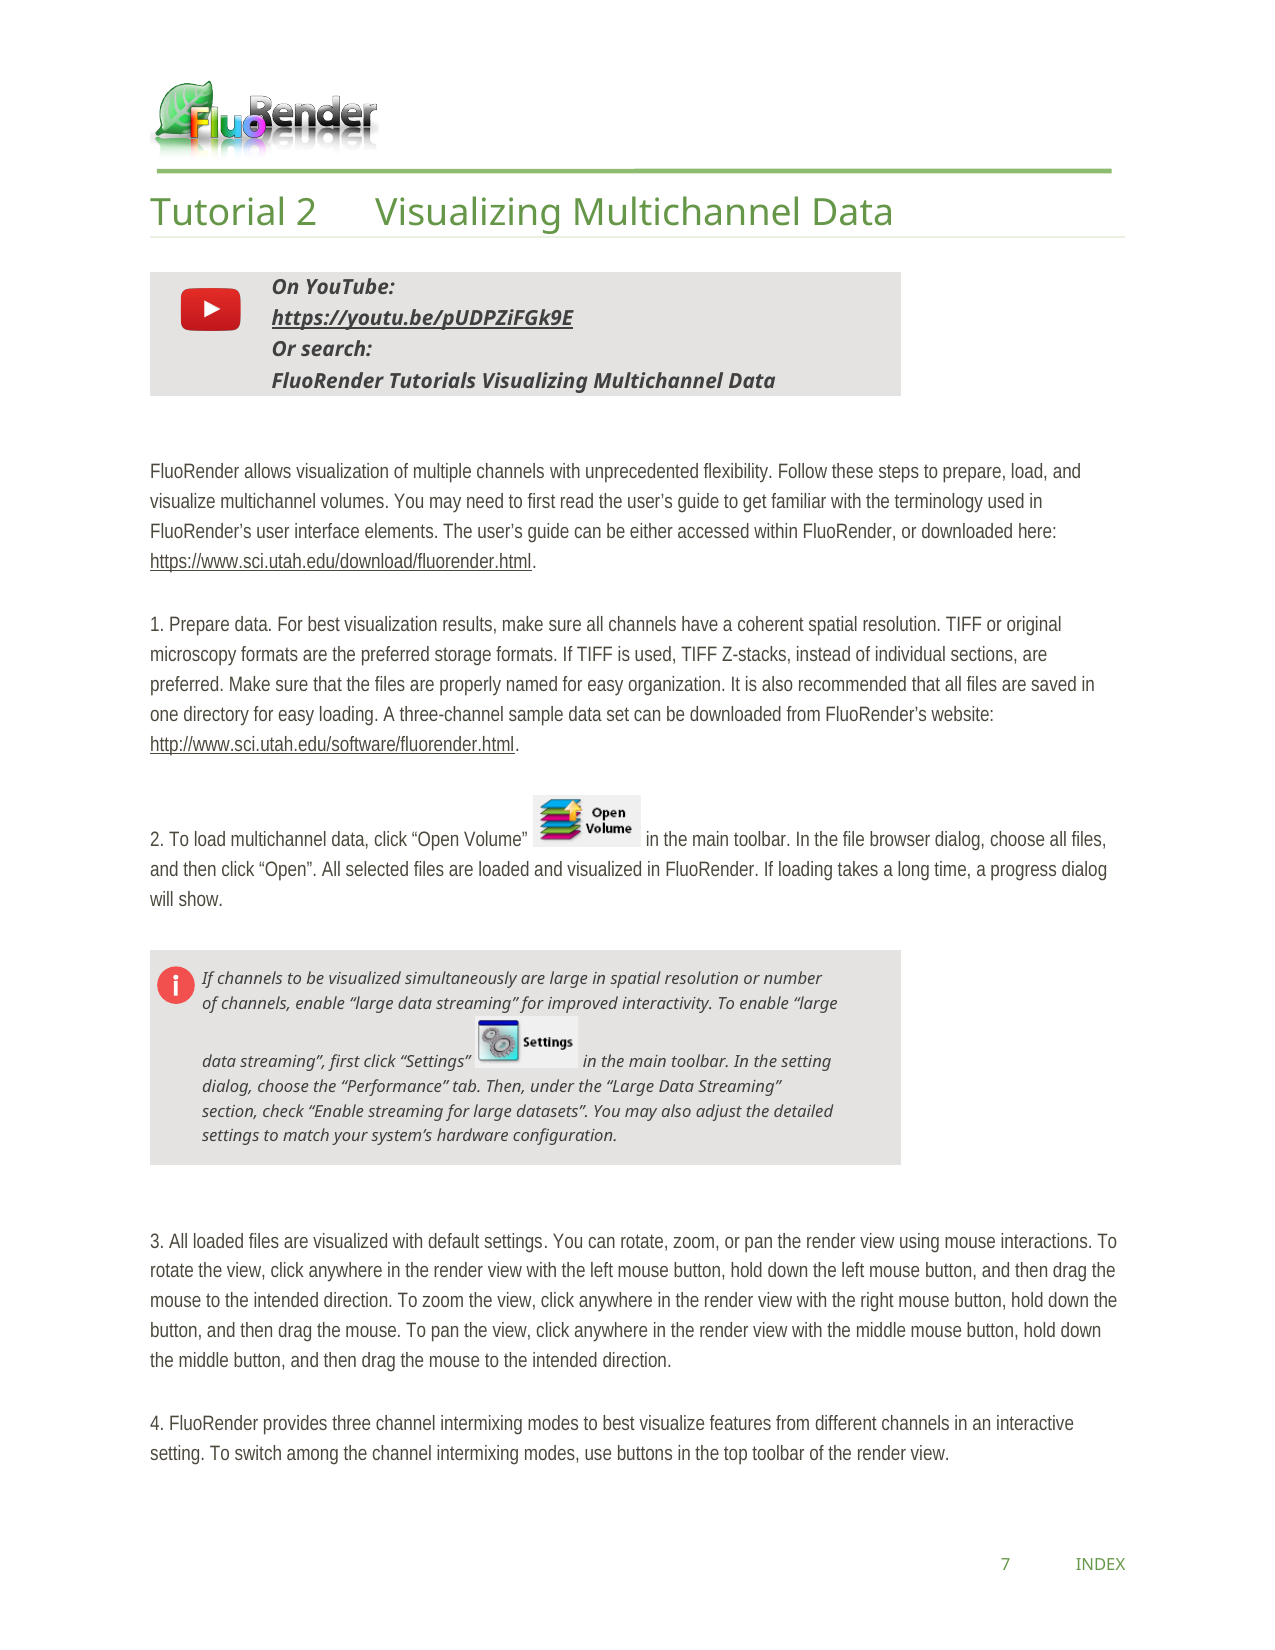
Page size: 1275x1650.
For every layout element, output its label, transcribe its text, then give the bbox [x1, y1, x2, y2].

text 2. To load multichannel data, click “Open Volume” in the main toolbar. In the file browser dialog, choose all files, and then click “Open”. All selected files are loaded and visualized in FluoRender. If loading takes a long time, a progress dialog will show. [150, 795, 1125, 910]
table_header On YouTube: https://youtu.be/pUDPZiFGk9E Or search: FluoRender Tutorials Visualizing Multichannel Data [271, 272, 901, 396]
text 4. FluoRender provides three channel intermixing modes to best visualize features from different channels in an interactive setting. To switch among the channel intermixing modes, use buttons in the top toolbar of the render view. [150, 1411, 1125, 1465]
subtitle Visualizing Multichannel Data [150, 185, 1125, 236]
table_header [150, 950, 202, 1165]
text 3. All loaded files are visualized with default settings. You can rotate, zoom, or pan the render view using mouse interactions. To rotate the view, click anywhere in the render view with the left mouse button, hold down the left mouse button, and then drag the mouse to the intended direction. To zoom the view, click anywhere in the render view with the right mouse button, hold down the button, and then drag the mouse. To pan the view, click anywhere in the render view with the middle mouse button, hold down the middle button, and then drag the mouse to the intended direction. [150, 1228, 1125, 1372]
text 1. Prepare data. For best visualization results, make sure all channels have a coherent spatial resolution. TIFF or original microscopy formats are the preferred storage formats. If TIFF is used, TIFF Z-stacks, instead of individual sections, are preferred. Make sure that the files are properly named for easy organization. It is also recommended that all files are saved in one directory for easy loading. A three-channel sample data set can be downloaded from FluoRender’s website: http://www.sci.utah.edu/software/fluorender.html. [150, 612, 1125, 756]
picture [180, 288, 241, 331]
text FluoRender allows visualization of multiple channels with unprecedented flexibility. Follow these steps to prepare, load, and visualize multichannel volumes. You may need to first read the user’s guide to get familiar with the terminology used in FluoRender’s user interface elements. The user’s guide can be either accessed within FluoRender, or downloaded here: https://www.sci.utah.edu/download/fluorender.html. [150, 459, 1125, 573]
picture [532, 795, 641, 847]
table_header [150, 272, 271, 396]
picture [474, 1016, 579, 1068]
picture [150, 75, 379, 162]
table_header If channels to be visualized simultaneously are large in spatial resolution or number of channels, enable “large data streaming” for improved interactivity. To enable “large data streaming”, first click “Settings” in the main toolbar. In the setting dialog, choose the “Performance” tab. Then, under the “Large Data Streaming” section, check “Enable streaming for large datasets”. You may also adjust the detailed settings to match your system’s hardware configuration. [202, 950, 901, 1165]
